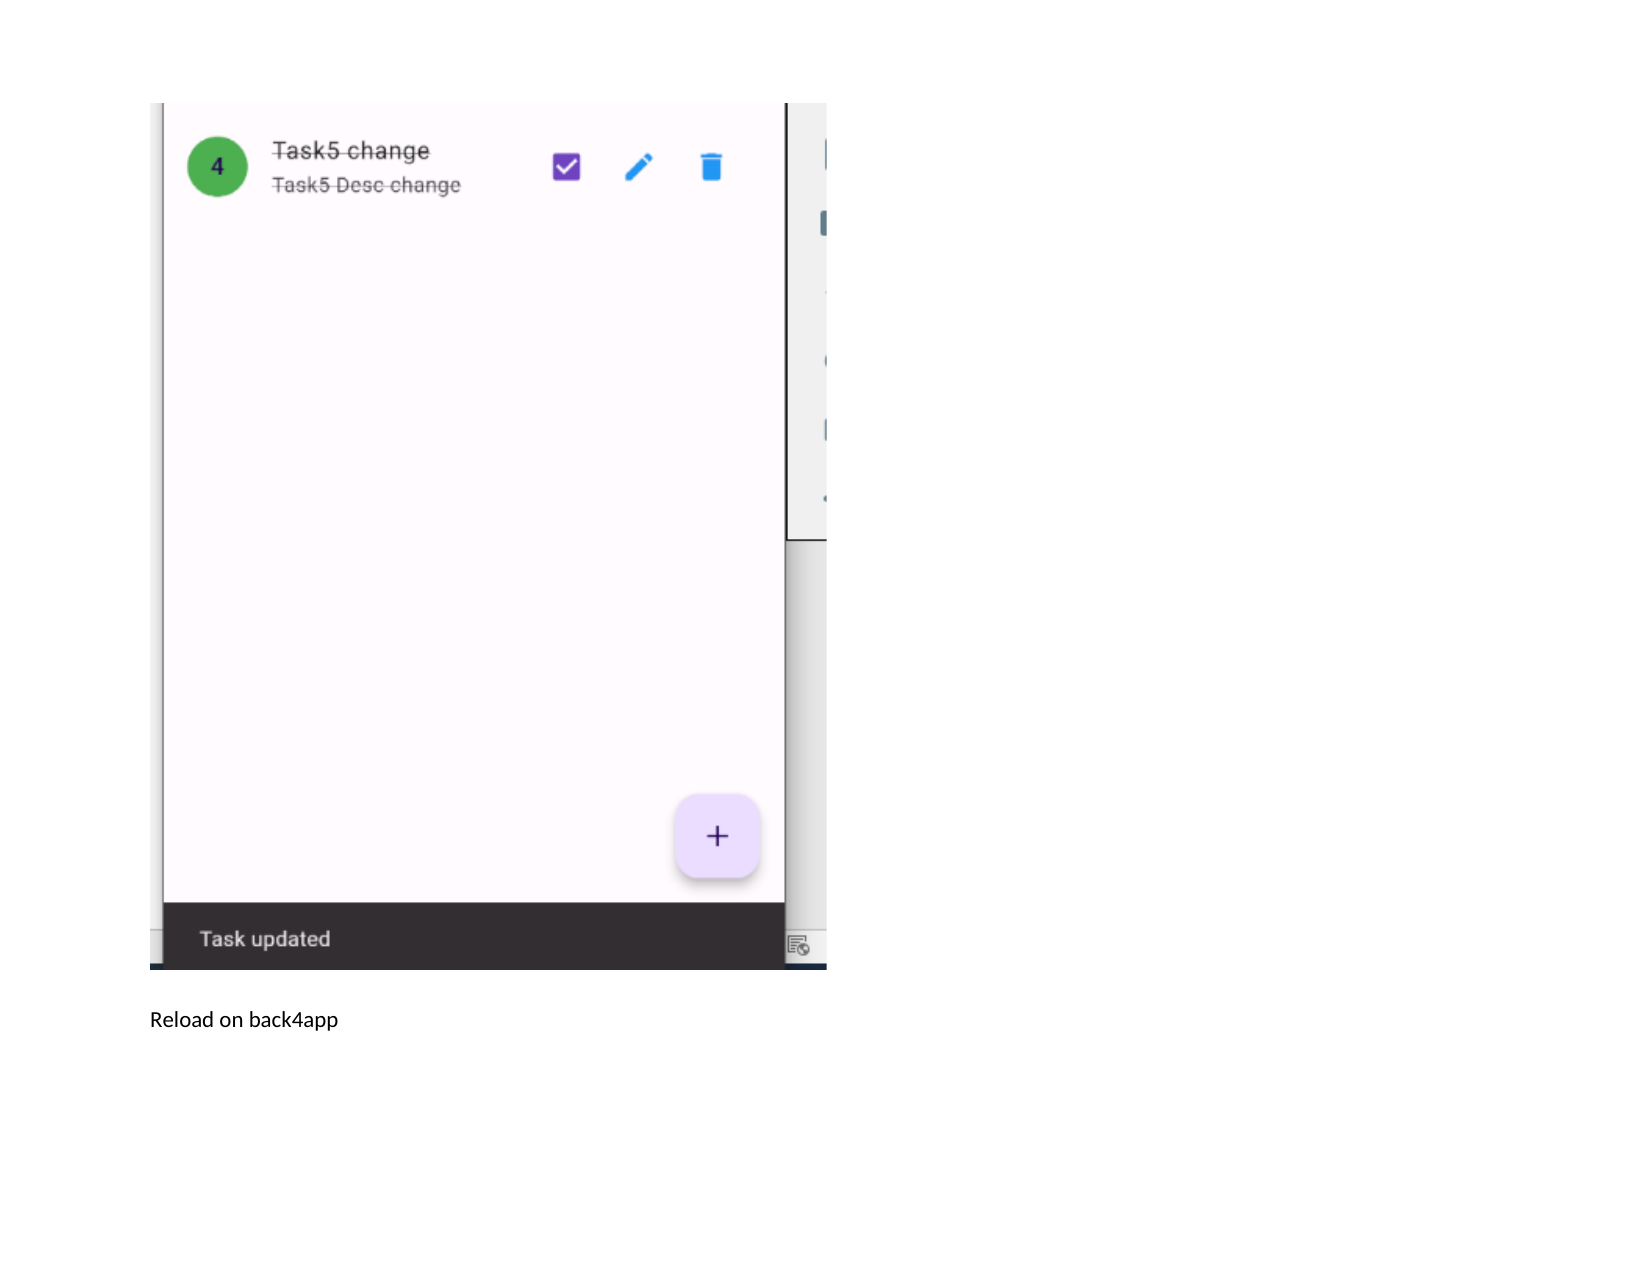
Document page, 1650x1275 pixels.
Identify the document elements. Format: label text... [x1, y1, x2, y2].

picture [150, 103, 827, 970]
text Reload on back4app [150, 1006, 1500, 1033]
